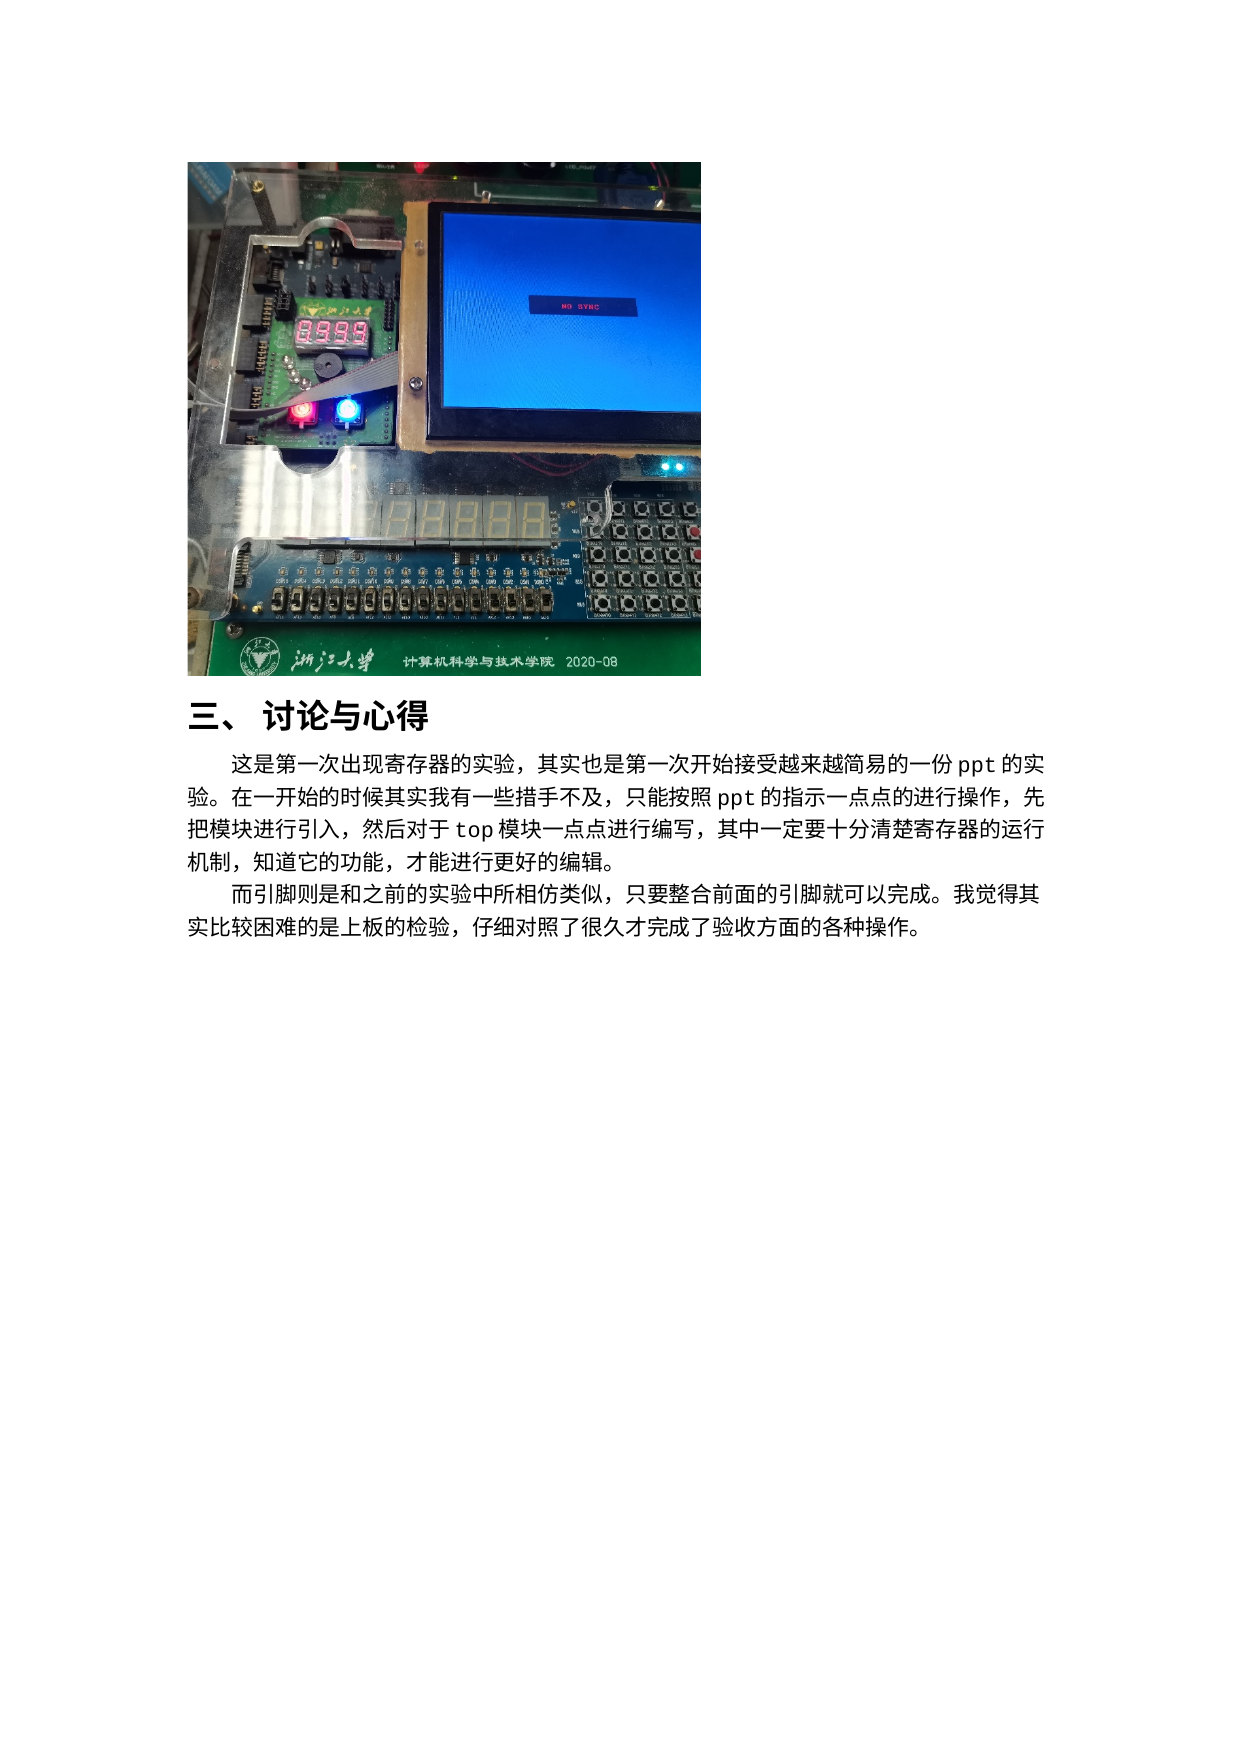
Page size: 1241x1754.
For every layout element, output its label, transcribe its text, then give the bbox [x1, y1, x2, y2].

list 讨论与心得 [187, 682, 1053, 747]
text 而引脚则是和之前的实验中所相仿类似，只要整合前面的引脚就可以完成。我觉得其实比较困难的是上板的检验，仔细对照了很久才完成了验收方面的各种操作。 [187, 877, 1053, 942]
picture [187, 162, 701, 676]
text 这是第一次出现寄存器的实验，其实也是第一次开始接受越来越简易的一份ppt的实验。在一开始的时候其实我有一些措手不及，只能按照ppt的指示一点点的进行操作，先把模块进行引入，然后对于top模块一点点进行编写，其中一定要十分清楚寄存器的运行机制，知道它的功能，才能进行更好的编辑。 [187, 747, 1053, 877]
